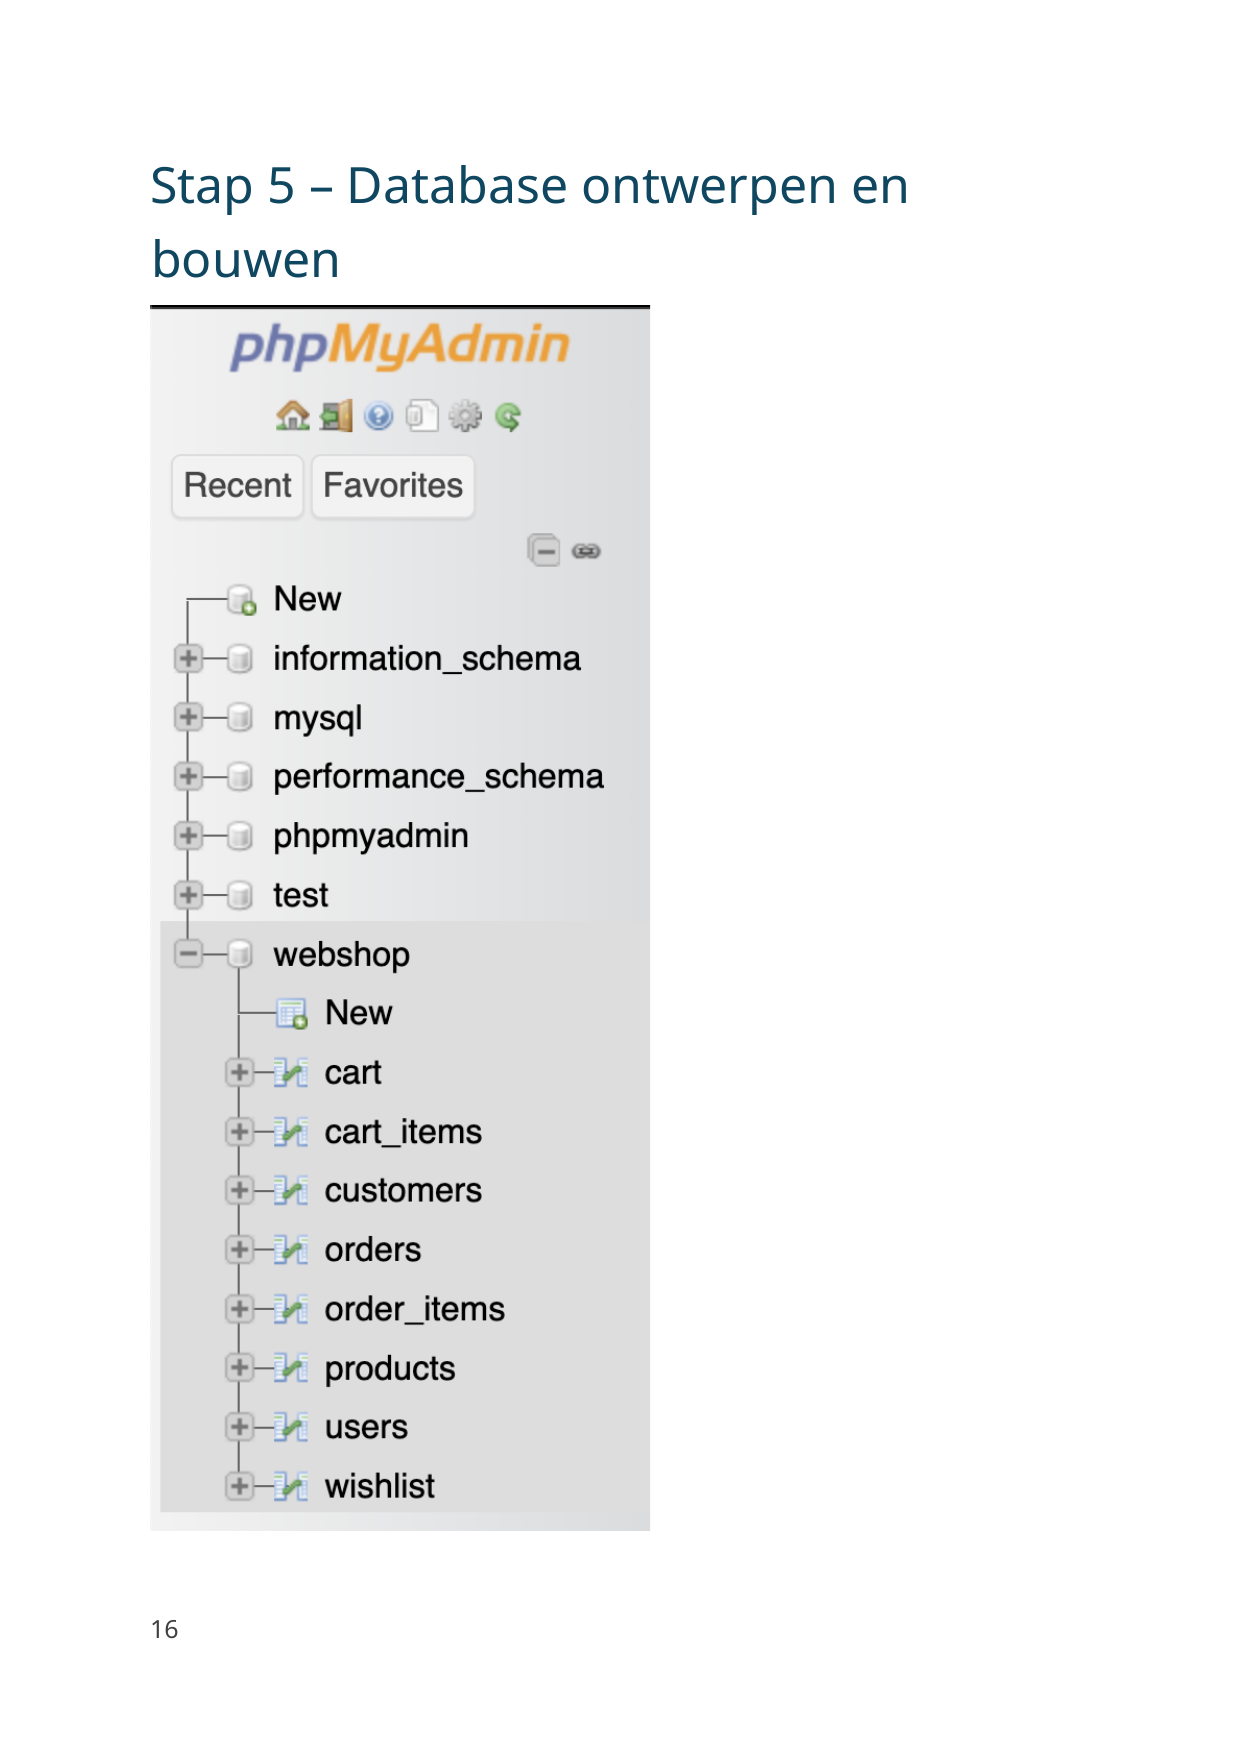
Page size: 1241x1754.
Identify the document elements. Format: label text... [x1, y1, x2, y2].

subtitle Stap 5 – Database ontwerpen en bouwen [150, 150, 1090, 292]
picture [150, 305, 650, 1531]
